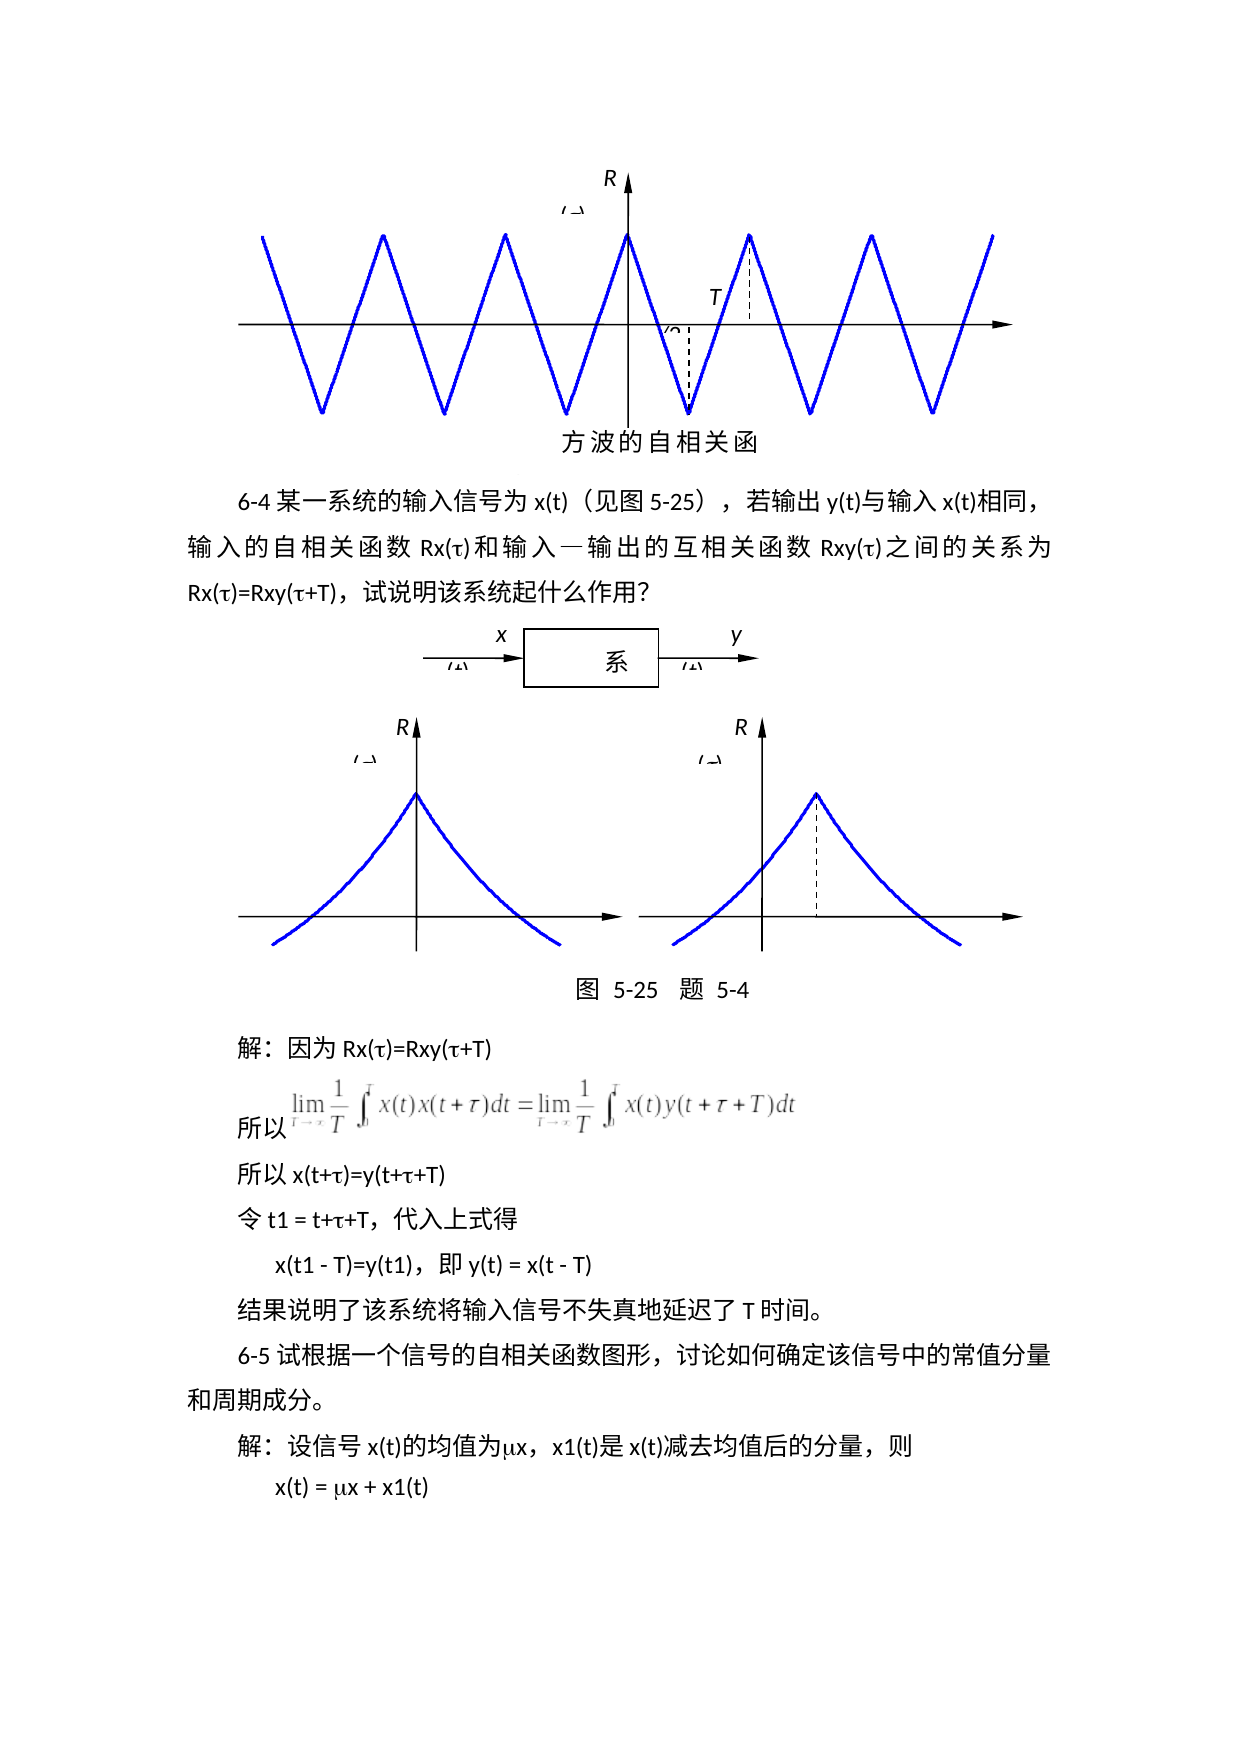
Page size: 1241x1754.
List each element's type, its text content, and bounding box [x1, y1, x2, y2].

text 解：因为Rx()=Rxy(+T) [187, 1028, 1053, 1064]
text x(t1 - T)=y(t1)，即y(t) = x(t - T) [187, 1245, 1053, 1281]
text 结果说明了该系统将输入信号不失真地延迟了T时间。 [187, 1290, 1053, 1326]
text 令t1 = t++T，代入上式得 [187, 1199, 1053, 1236]
text 6-5 试根据一个信号的自相关函数图形，讨论如何确定该信号中的常值分量和周期成分。 [187, 1335, 1053, 1417]
text 所以x(t+)=y(t++T) [187, 1154, 1053, 1190]
text x(t) = x + x1(t) [187, 1471, 1053, 1502]
text 6-4 某一系统的输入信号为x(t)（见图5-25），若输出y(t)与输入x(t)相同，输入的自相关函数Rx()和输入—输出的互相关函数Rxy()之间的关系为Rx()=Rxy(+T)，试说明该系统起什么作用？ [187, 482, 1053, 609]
text 解：设信号x(t)的均值为x，x1(t)是x(t)减去均值后的分量，则 [187, 1426, 1053, 1462]
text 所以 [187, 1074, 1053, 1145]
